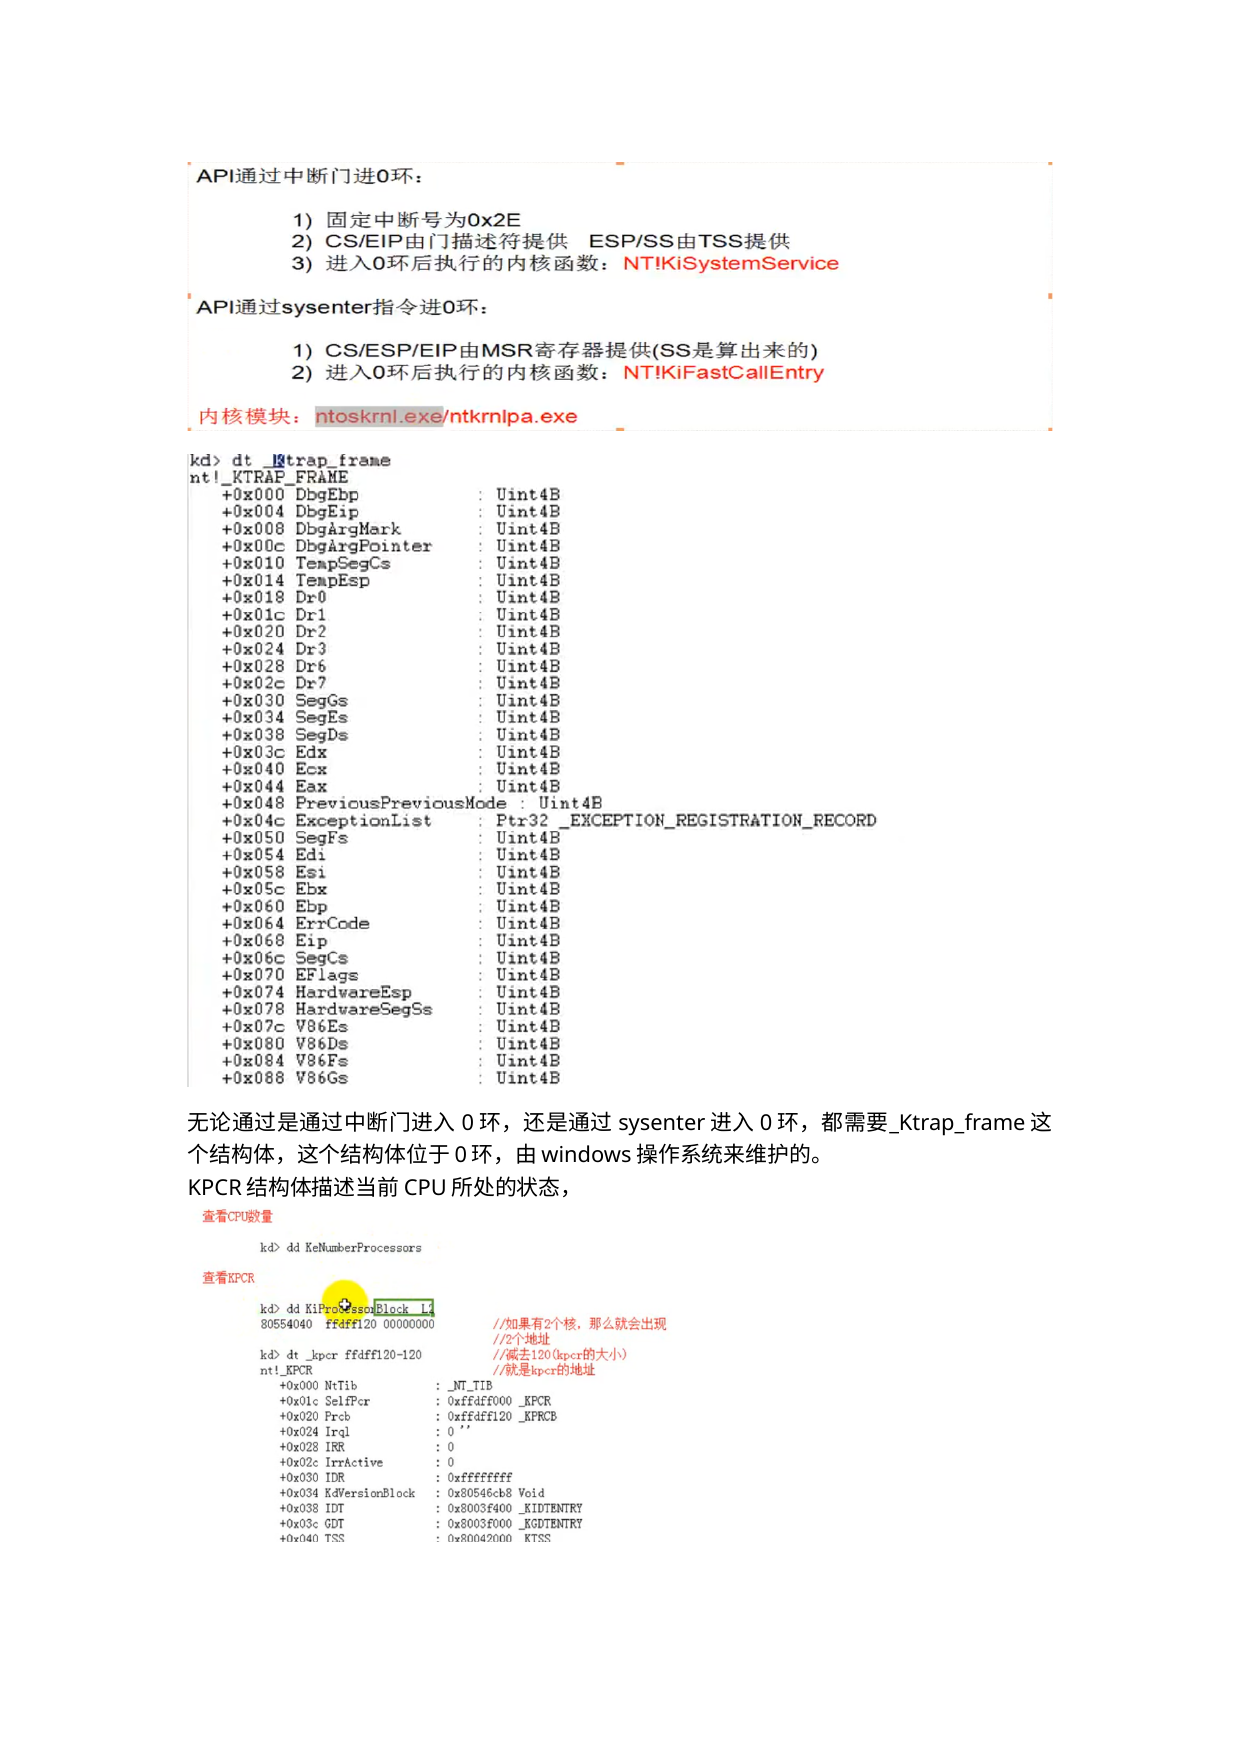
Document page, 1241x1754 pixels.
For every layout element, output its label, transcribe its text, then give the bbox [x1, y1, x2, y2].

picture [187, 1202, 1053, 1542]
picture [187, 454, 1053, 1087]
picture [187, 162, 1053, 431]
text KPCR结构体描述当前CPU所处的状态， [187, 1169, 1053, 1202]
text 无论通过是通过中断门进入0环，还是通过sysenter进入0环，都需要_Ktrap_frame这个结构体，这个结构体位于0环，由windows操作系统来维护的。 [187, 1104, 1053, 1169]
